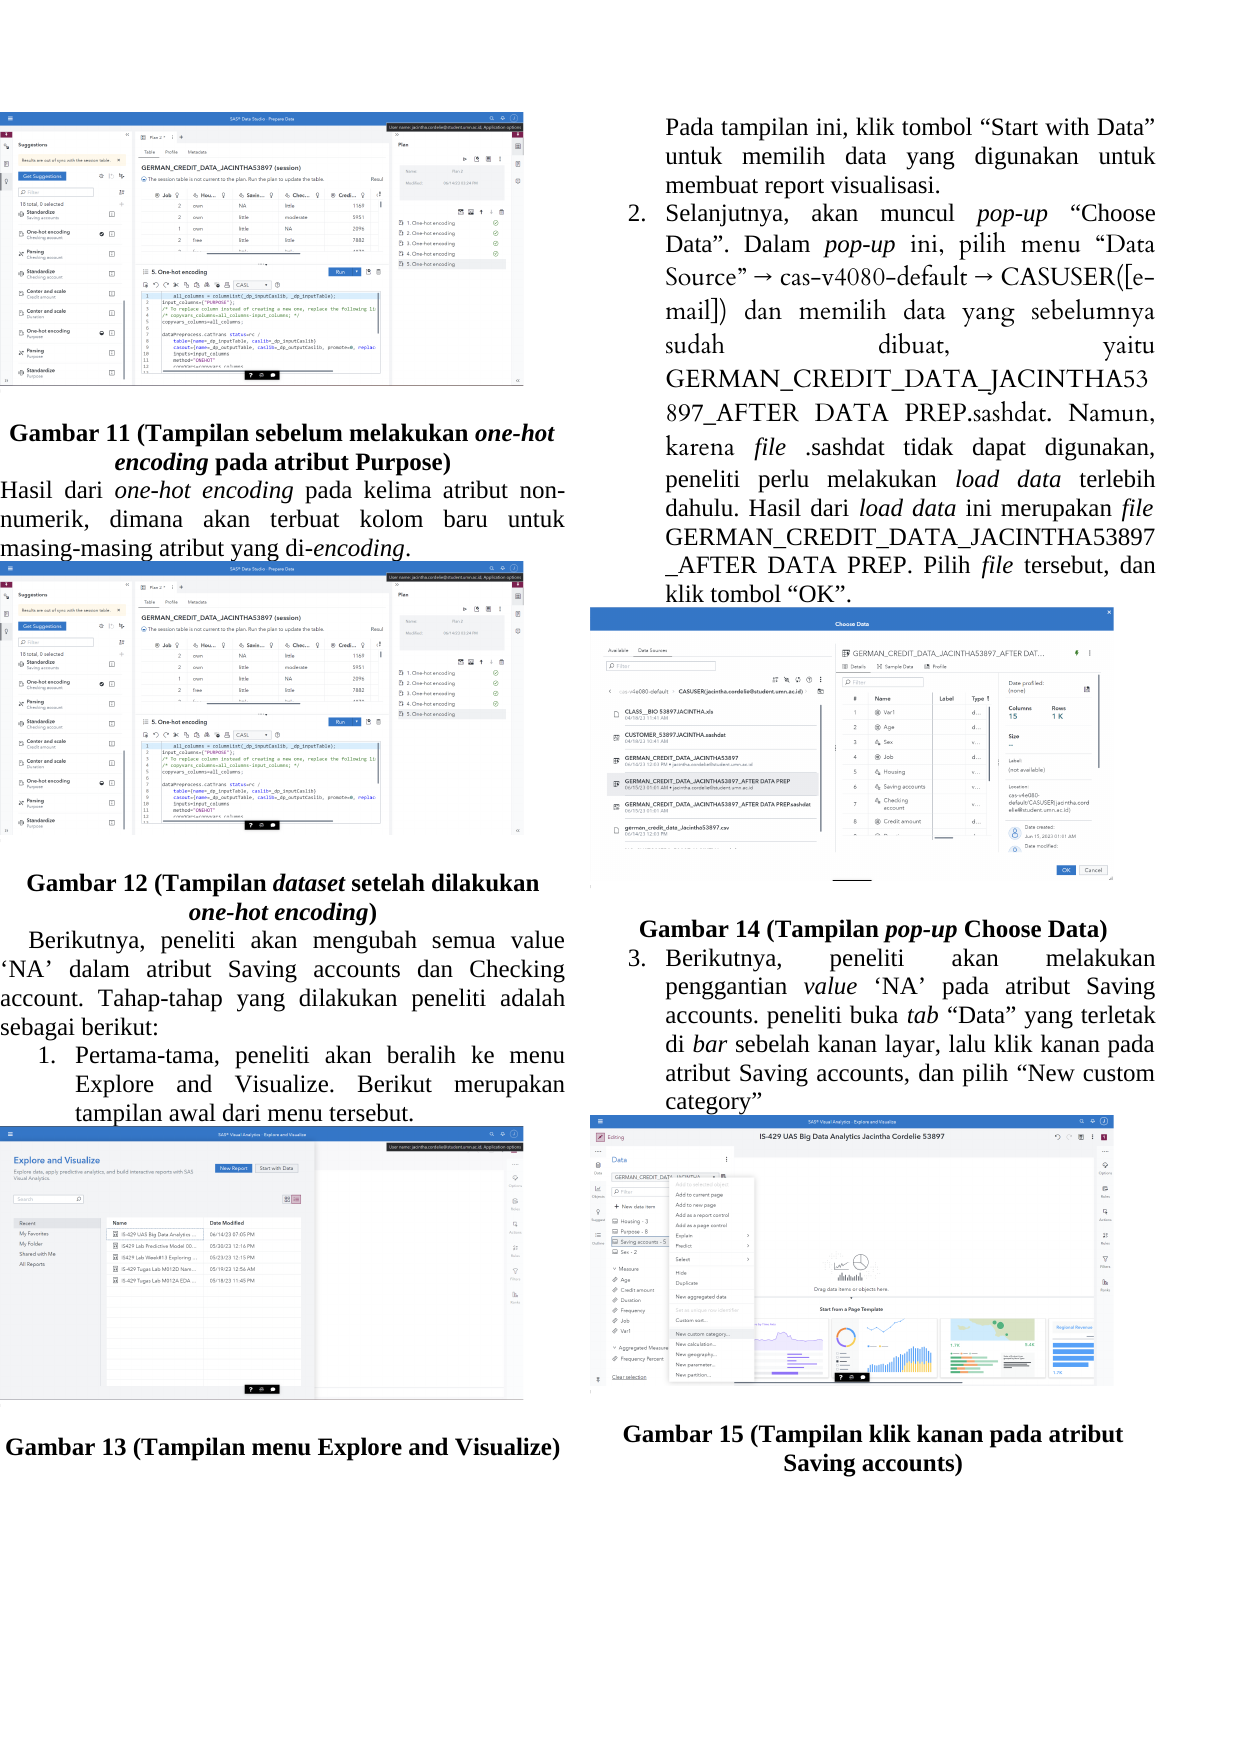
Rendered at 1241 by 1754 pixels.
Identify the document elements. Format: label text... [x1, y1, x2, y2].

list Berikutnya, peneliti akan melakukan penggantian value ‘NA’ pada atribut Saving accounts. peneliti buka tab “Data” yang terletak di bar sebelah kanan layar, lalu klik kanan pada atribut Saving accounts, dan pilih “New custom category” [628, 943, 1156, 1115]
text Berikutnya, peneliti akan mengubah semua value ‘NA’ dalam atribut Saving accounts dan Checking account. Tahap-tahap yang dilakukan peneliti adalah sebagai berikut: [0, 925, 565, 1040]
picture [0, 112, 524, 386]
text Gambar 13 (Tampilan menu Explore and Visualize) [0, 1432, 565, 1461]
text Gambar 11 (Tampilan sebelum melakukan one-hot encoding pada atribut Purpose) [0, 418, 565, 476]
text Gambar 12 (Tampilan dataset setelah dilakukan one-hot encoding) [0, 868, 565, 925]
picture [0, 561, 524, 835]
text Pada tampilan ini, klik tombol “Start with Data” untuk memilih data yang digunakan untuk membuat report visualisasi. [665, 112, 1156, 198]
list Pertama-tama, peneliti akan beralih ke menu Explore and Visualize. Berikut merupakan tampilan awal dari menu tersebut. [37, 1040, 565, 1127]
picture [590, 607, 1114, 881]
picture [590, 1115, 1114, 1386]
picture [0, 1126, 524, 1400]
text Gambar 14 (Tampilan pop-up Choose Data) [590, 914, 1156, 943]
list Selanjutnya, akan muncul pop-up “Choose Data”. Dalam pop-up ini, pilih menu “Data Source” → cas-v4080-default → CASUSER([e-mail]) dan memilih data yang sebelumnya sudah dibuat, yaitu GERMAN_CREDIT_DATA_JACINTHA53897_AFTER DATA PREP.sashdat. Namun, karena file .sashdat tidak dapat digunakan, peneliti perlu melakukan load data terlebih dahulu. Hasil dari load data ini merupakan file GERMAN_CREDIT_DATA_JACINTHA53897_AFTER DATA PREP. Pilih file tersebut, dan klik tombol “OK”. [628, 198, 1156, 608]
text Hasil dari one-hot encoding pada kelima atribut non-numerik, dimana akan terbuat kolom baru untuk masing-masing atribut yang di-encoding. [0, 476, 565, 562]
text Gambar 15 (Tampilan klik kanan pada atribut Saving accounts) [590, 1419, 1156, 1476]
